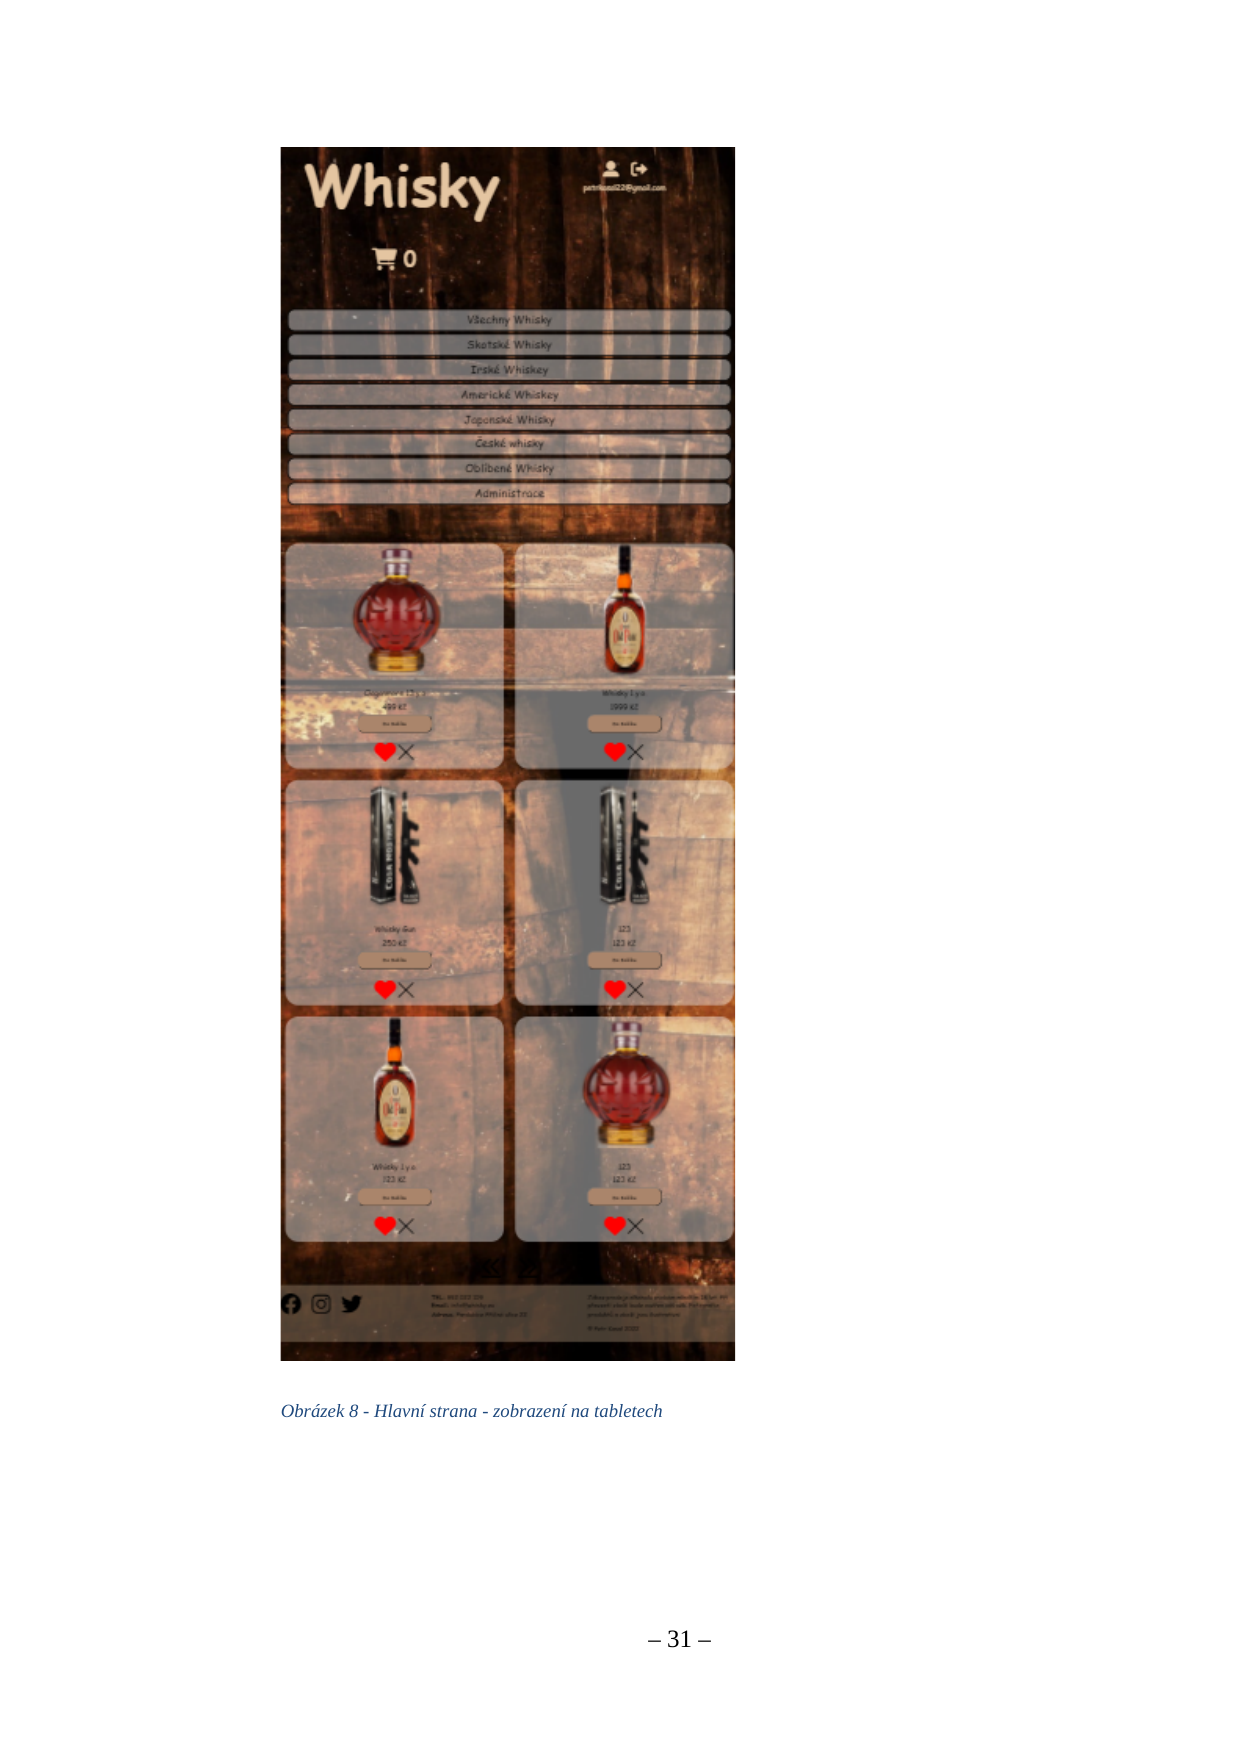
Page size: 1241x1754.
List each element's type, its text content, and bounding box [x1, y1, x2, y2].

text Obrázek 8 - Hlavní strana - zobrazení na tabletech [207, 1400, 1122, 1421]
picture [280, 147, 736, 1361]
